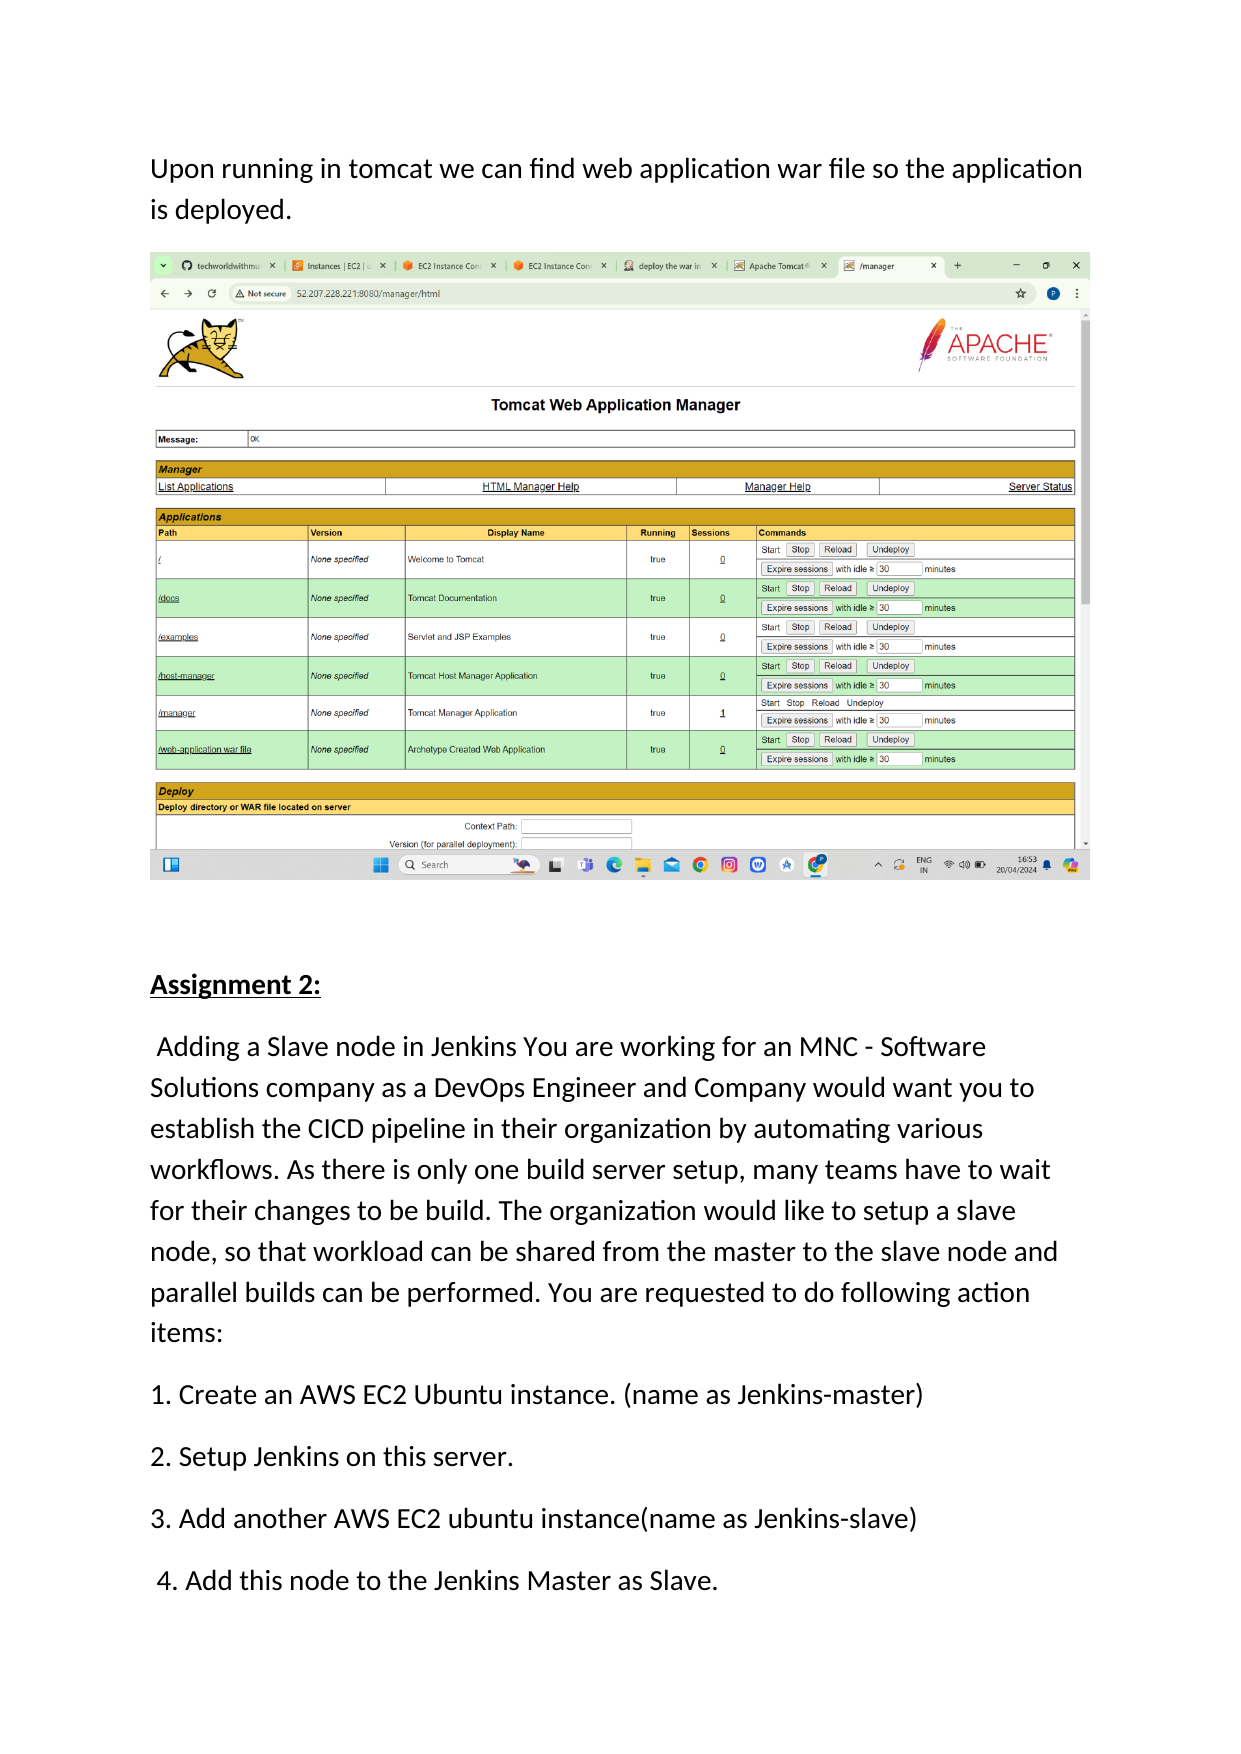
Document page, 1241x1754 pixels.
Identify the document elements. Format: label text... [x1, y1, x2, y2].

picture [150, 252, 1091, 880]
text Upon running in tomcat we can find web application war file so the application is deployed. [150, 150, 1090, 227]
text 1. Create an AWS EC2 Ubuntu instance. (name as Jenkins-master) [150, 1376, 1090, 1412]
text Adding a Slave node in Jenkins You are working for an MNC - Software Solutions company as a DevOps Engineer and Company would want you to establish the CICD pipeline in their organization by automating various workflows. As there is only one build server setup, many teams have to wait for their changes to be build. The organization would like to setup a slave node, so that workload can be shared from the master to the slave node and parallel builds can be performed. You are requested to do following action items: [150, 1028, 1090, 1350]
text Assignment 2: [150, 966, 1090, 1002]
text 2. Setup Jenkins on this server. [150, 1438, 1090, 1474]
text 3. Add another AWS EC2 ubuntu instance(name as Jenkins-slave) [150, 1500, 1090, 1536]
text 4. Add this node to the Jenkins Master as Slave. [150, 1562, 1090, 1597]
